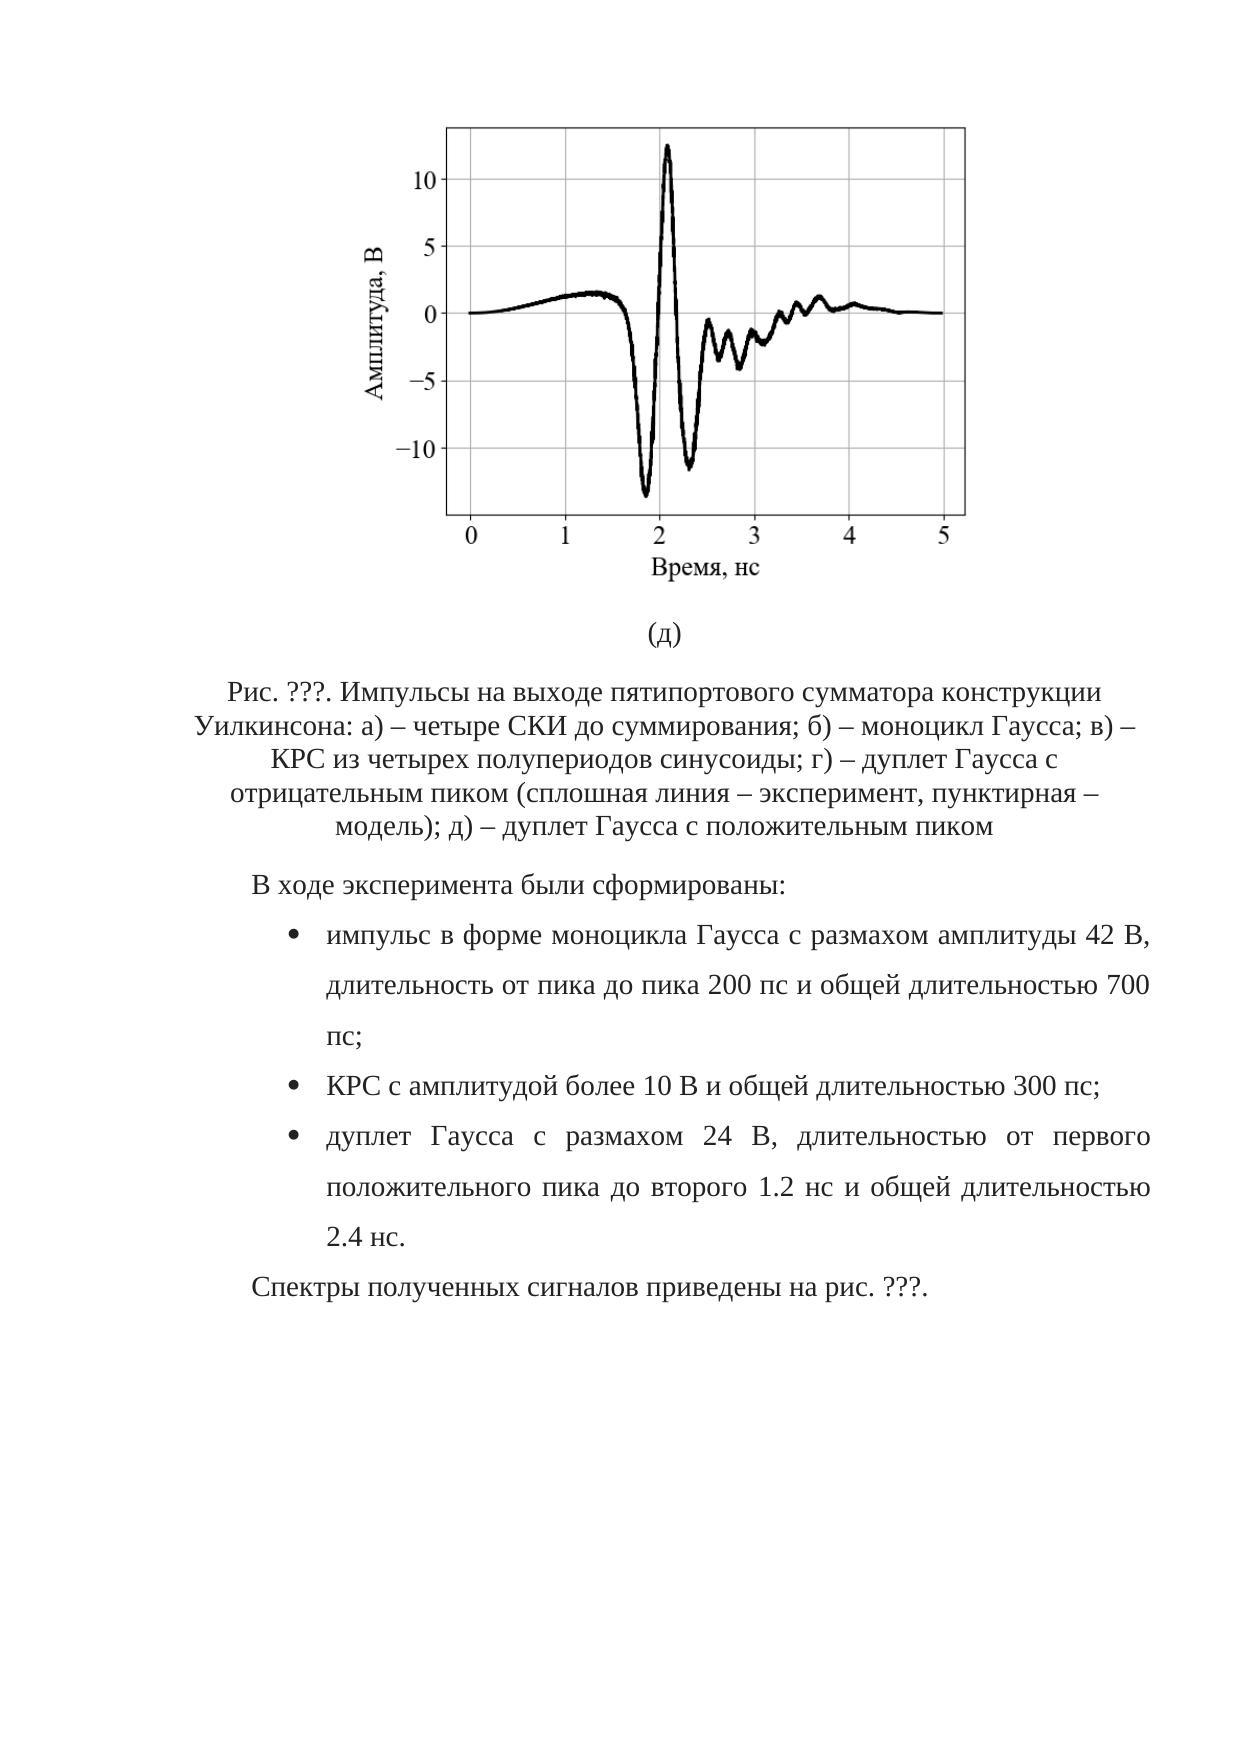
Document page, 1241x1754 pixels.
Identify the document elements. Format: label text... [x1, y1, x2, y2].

text Спектры полученных сигналов приведены на рис. ???. [177, 1269, 1152, 1303]
list дуплет Гаусса с размахом 24 В, длительностью от первого положительного пика до второго 1.2 нс и общей длительностью 2.4 нс. [288, 1118, 1152, 1253]
list импульс в форме моноцикла Гаусса с размахом амплитуды 42 В, длительность от пика до пика 200 пс и общей длительностью 700 пс; [288, 917, 1152, 1051]
text В ходе эксперимента были сформированы: [177, 867, 1152, 900]
picture [354, 118, 975, 591]
text Рис. ???. Импульсы на выходе пятипортового сумматора конструкции Уилкинсона: а) – четыре СКИ до суммирования; б) – моноцикл Гаусса; в) – КРС из четырех полупериодов синусоиды; г) – дуплет Гаусса с отрицательным пиком (сплошная линия – эксперимент, пунктирная – модель); д) – дуплет Гаусса с положительным пиком [177, 674, 1152, 842]
list КРС с амплитудой более 10 В и общей длительностью 300 пс; [288, 1068, 1152, 1102]
text (д) [177, 616, 1152, 649]
